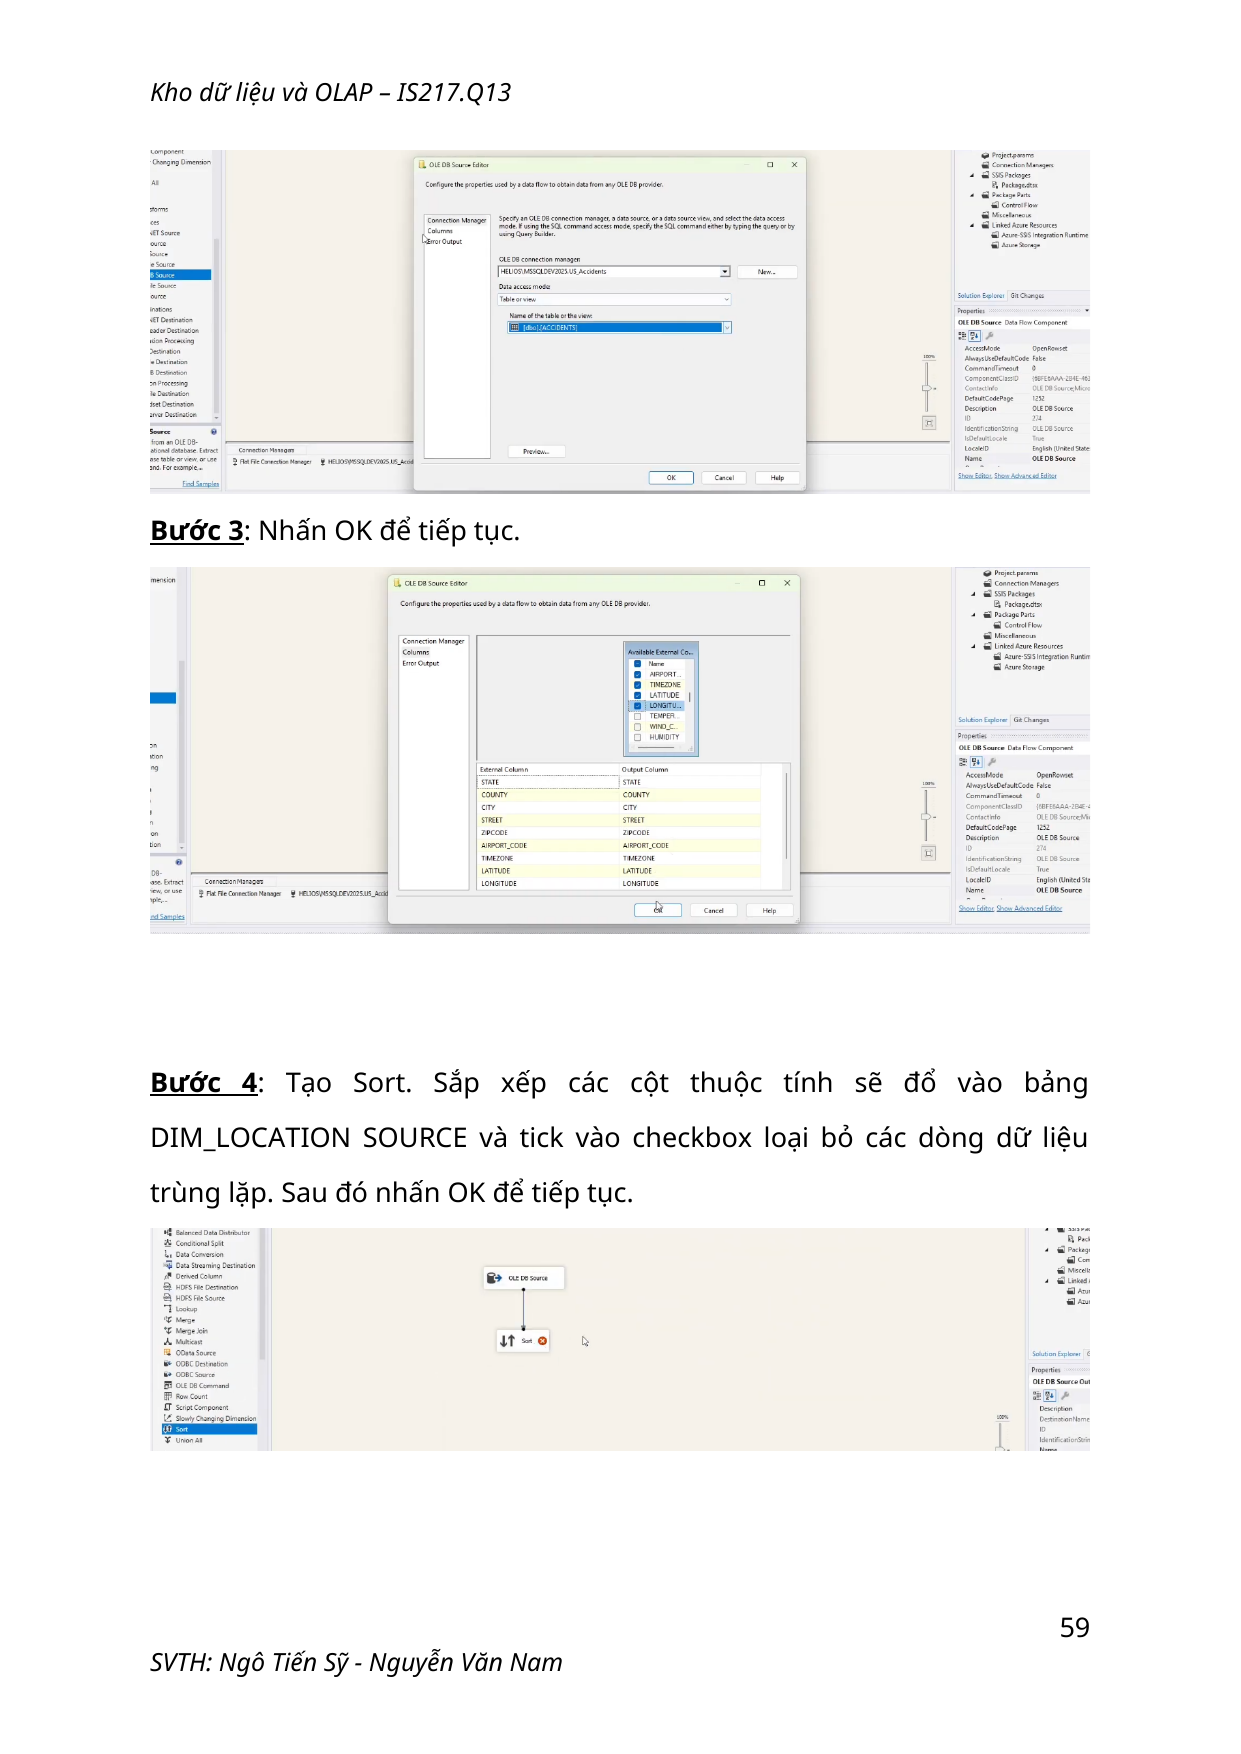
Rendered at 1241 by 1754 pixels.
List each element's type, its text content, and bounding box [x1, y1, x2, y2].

picture [150, 567, 1091, 934]
text Bước 4: Tạo Sort. Sắp xếp các cột thuộc tính sẽ đổ vào bảng DIM_LOCATION SOURCE và tick vào checkbox loại bỏ các dòng dữ liệu trùng lặp. Sau đó nhấn OK để tiếp tục. [150, 1063, 1090, 1211]
picture [150, 150, 1091, 494]
text Bước 3: Nhấn OK để tiếp tục. [150, 512, 1090, 549]
picture [150, 1228, 1090, 1451]
